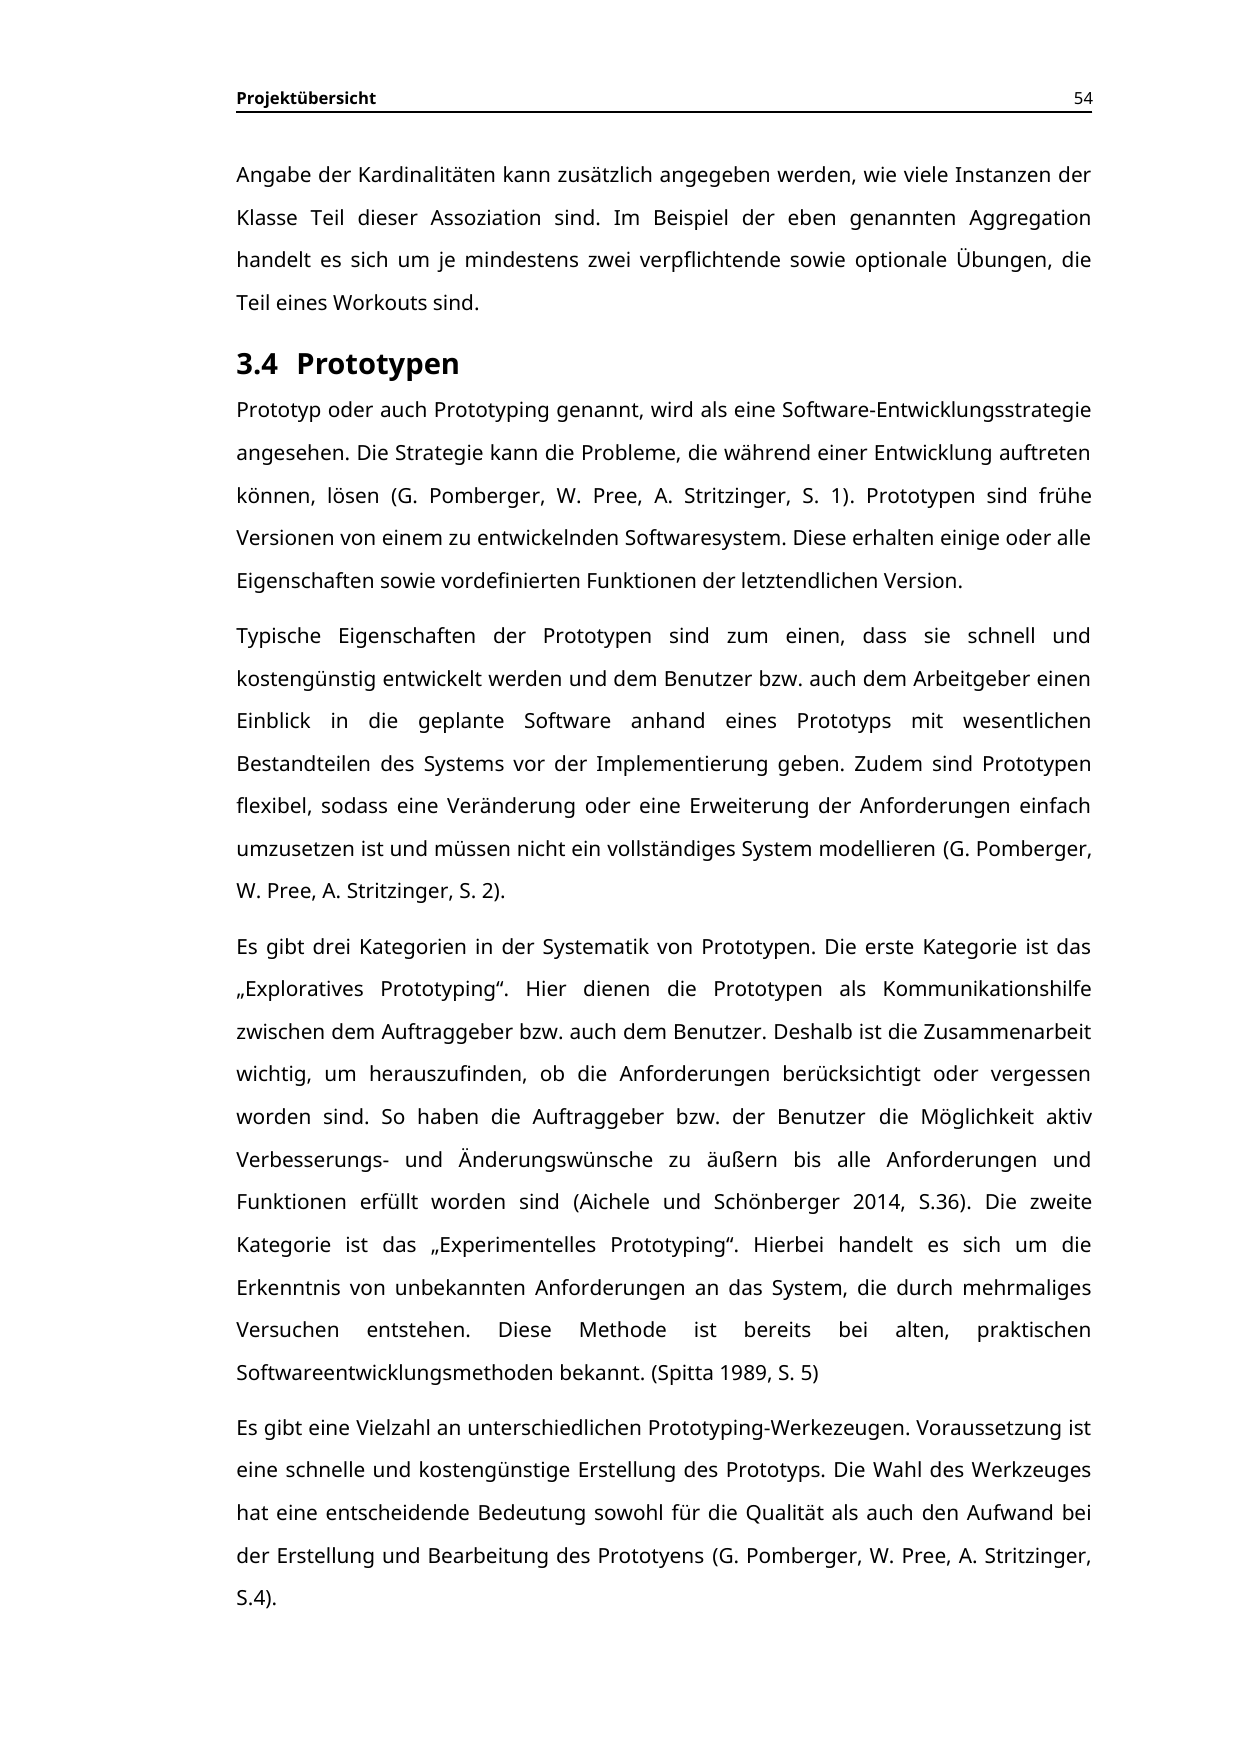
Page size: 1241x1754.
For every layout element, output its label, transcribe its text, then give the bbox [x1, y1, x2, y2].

text Prototyp oder auch Prototyping genannt, wird als eine Software-Entwicklungsstrategie angesehen. Die Strategie kann die Probleme, die während einer Entwicklung auftreten können, lösen (G. Pomberger, W. Pree, A. Stritzinger, S. 1). Prototypen sind frühe Versionen von einem zu entwickelnden Softwaresystem. Diese erhalten einige oder alle Eigenschaften sowie vordefinierten Funktionen der letztendlichen Version. [236, 396, 1092, 594]
text Typische Eigenschaften der Prototypen sind zum einen, dass sie schnell und kostengünstig entwickelt werden und dem Benutzer bzw. auch dem Arbeitgeber einen Einblick in die geplante Software anhand eines Prototyps mit wesentlichen Bestandteilen des Systems vor der Implementierung geben. Zudem sind Prototypen flexibel, sodass eine Veränderung oder eine Erweiterung der Anforderungen einfach umzusetzen ist und müssen nicht ein vollständiges System modellieren (G. Pomberger, W. Pree, A. Stritzinger, S. 2). [236, 621, 1092, 905]
subtitle Prototypen [236, 343, 1092, 383]
text Es gibt eine Vielzahl an unterschiedlichen Prototyping-Werkezeugen. Voraussetzung ist eine schnelle und kostengünstige Erstellung des Prototyps. Die Wahl des Werkzeuges hat eine entscheidende Bedeutung sowohl für die Qualität als auch den Aufwand bei der Erstellung und Bearbeitung des Prototyens (G. Pomberger, W. Pree, A. Stritzinger, S.4). [236, 1413, 1092, 1612]
text Es gibt drei Kategorien in der Systematik von Prototypen. Die erste Kategorie ist das „Exploratives Prototyping“. Hier dienen die Prototypen als Kommunikationshilfe zwischen dem Auftraggeber bzw. auch dem Benutzer. Deshalb ist die Zusammenarbeit wichtig, um herauszufinden, ob die Anforderungen berücksichtigt oder vergessen worden sind. So haben die Auftraggeber bzw. der Benutzer die Möglichkeit aktiv Verbesserungs- und Änderungswünsche zu äußern bis alle Anforderungen und Funktionen erfüllt worden sind (Aichele und Schönberger 2014, S.36). Die zweite Kategorie ist das „Experimentelles Prototyping“. Hierbei handelt es sich um die Erkenntnis von unbekannten Anforderungen an das System, die durch mehrmaliges Versuchen entstehen. Diese Methode ist bereits bei alten, praktischen Softwareentwicklungsmethoden bekannt. (Spitta 1989, S. 5) [236, 932, 1092, 1386]
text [236, 160, 1092, 317]
